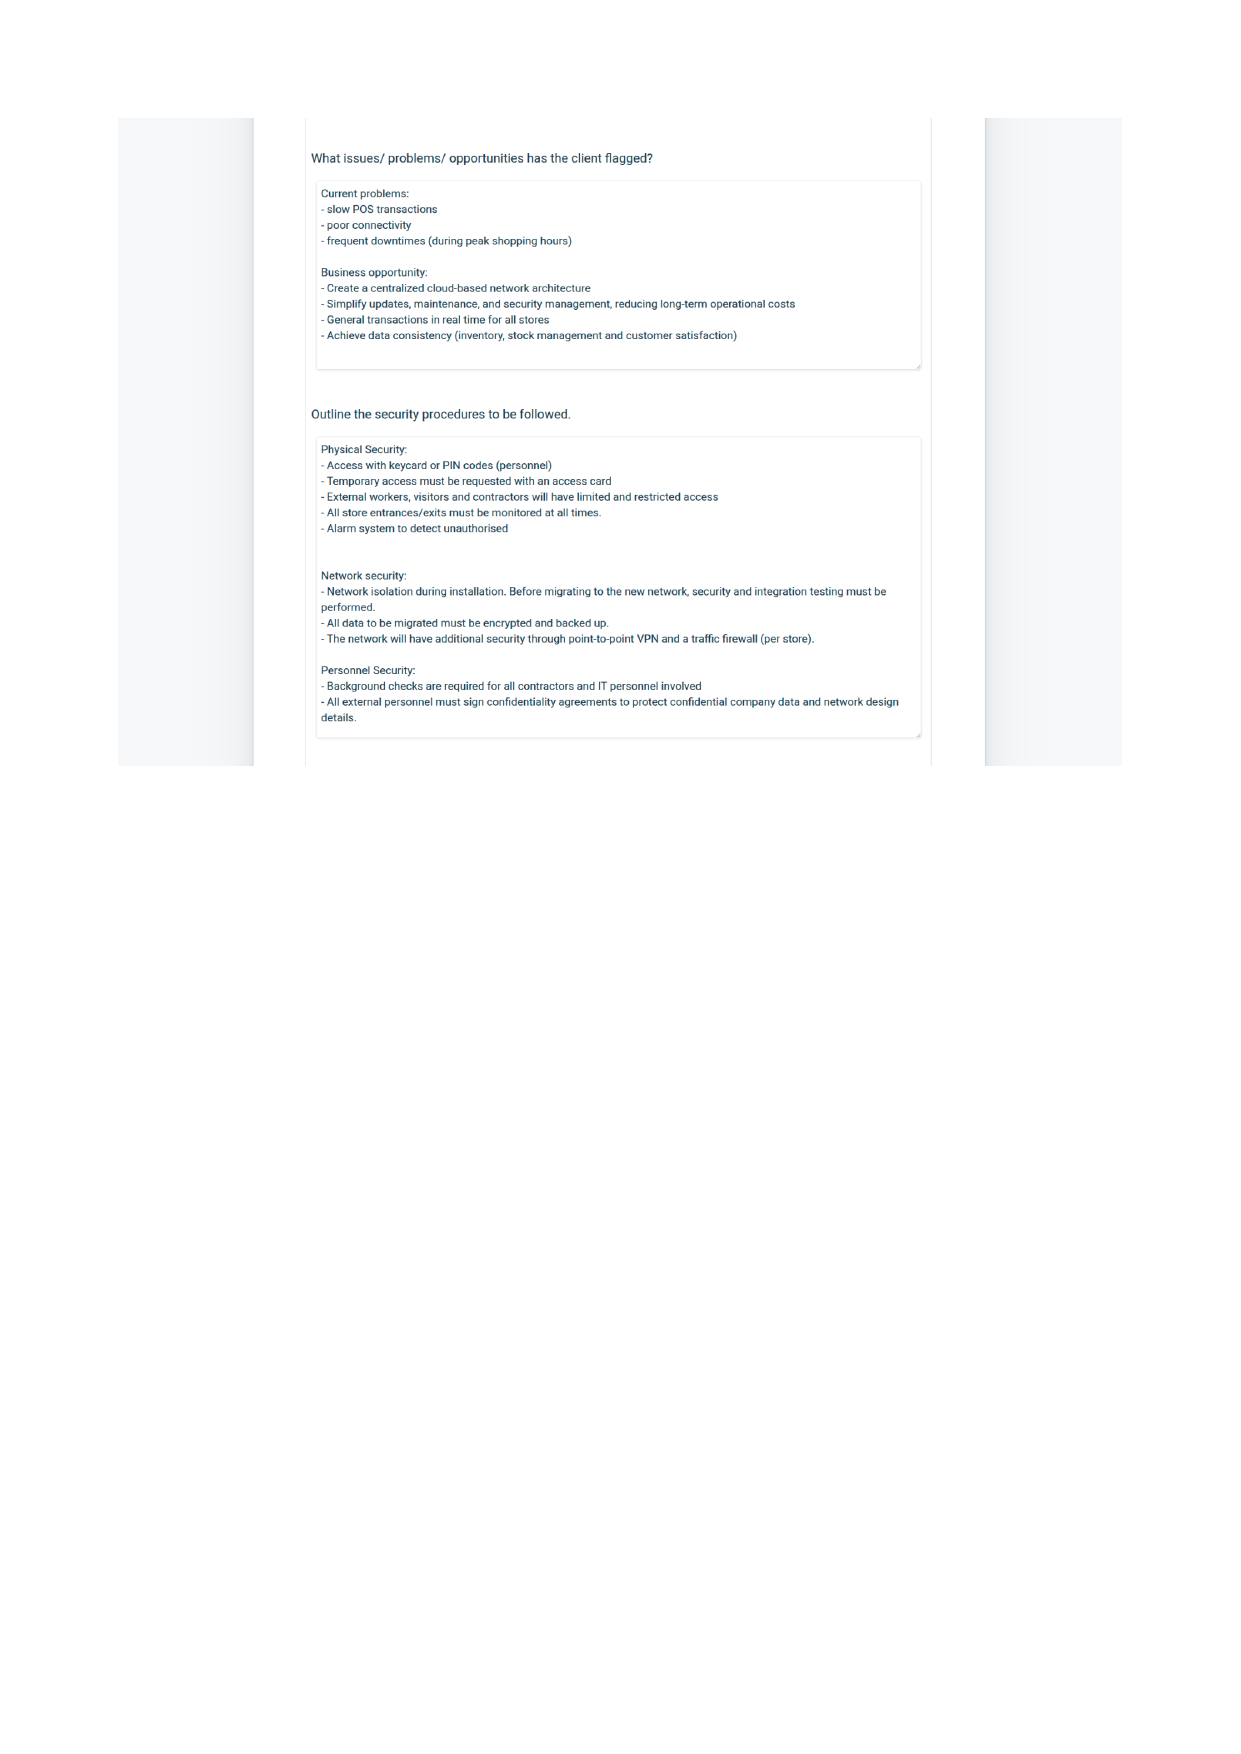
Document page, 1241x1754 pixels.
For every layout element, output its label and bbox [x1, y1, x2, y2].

picture [118, 118, 1123, 766]
